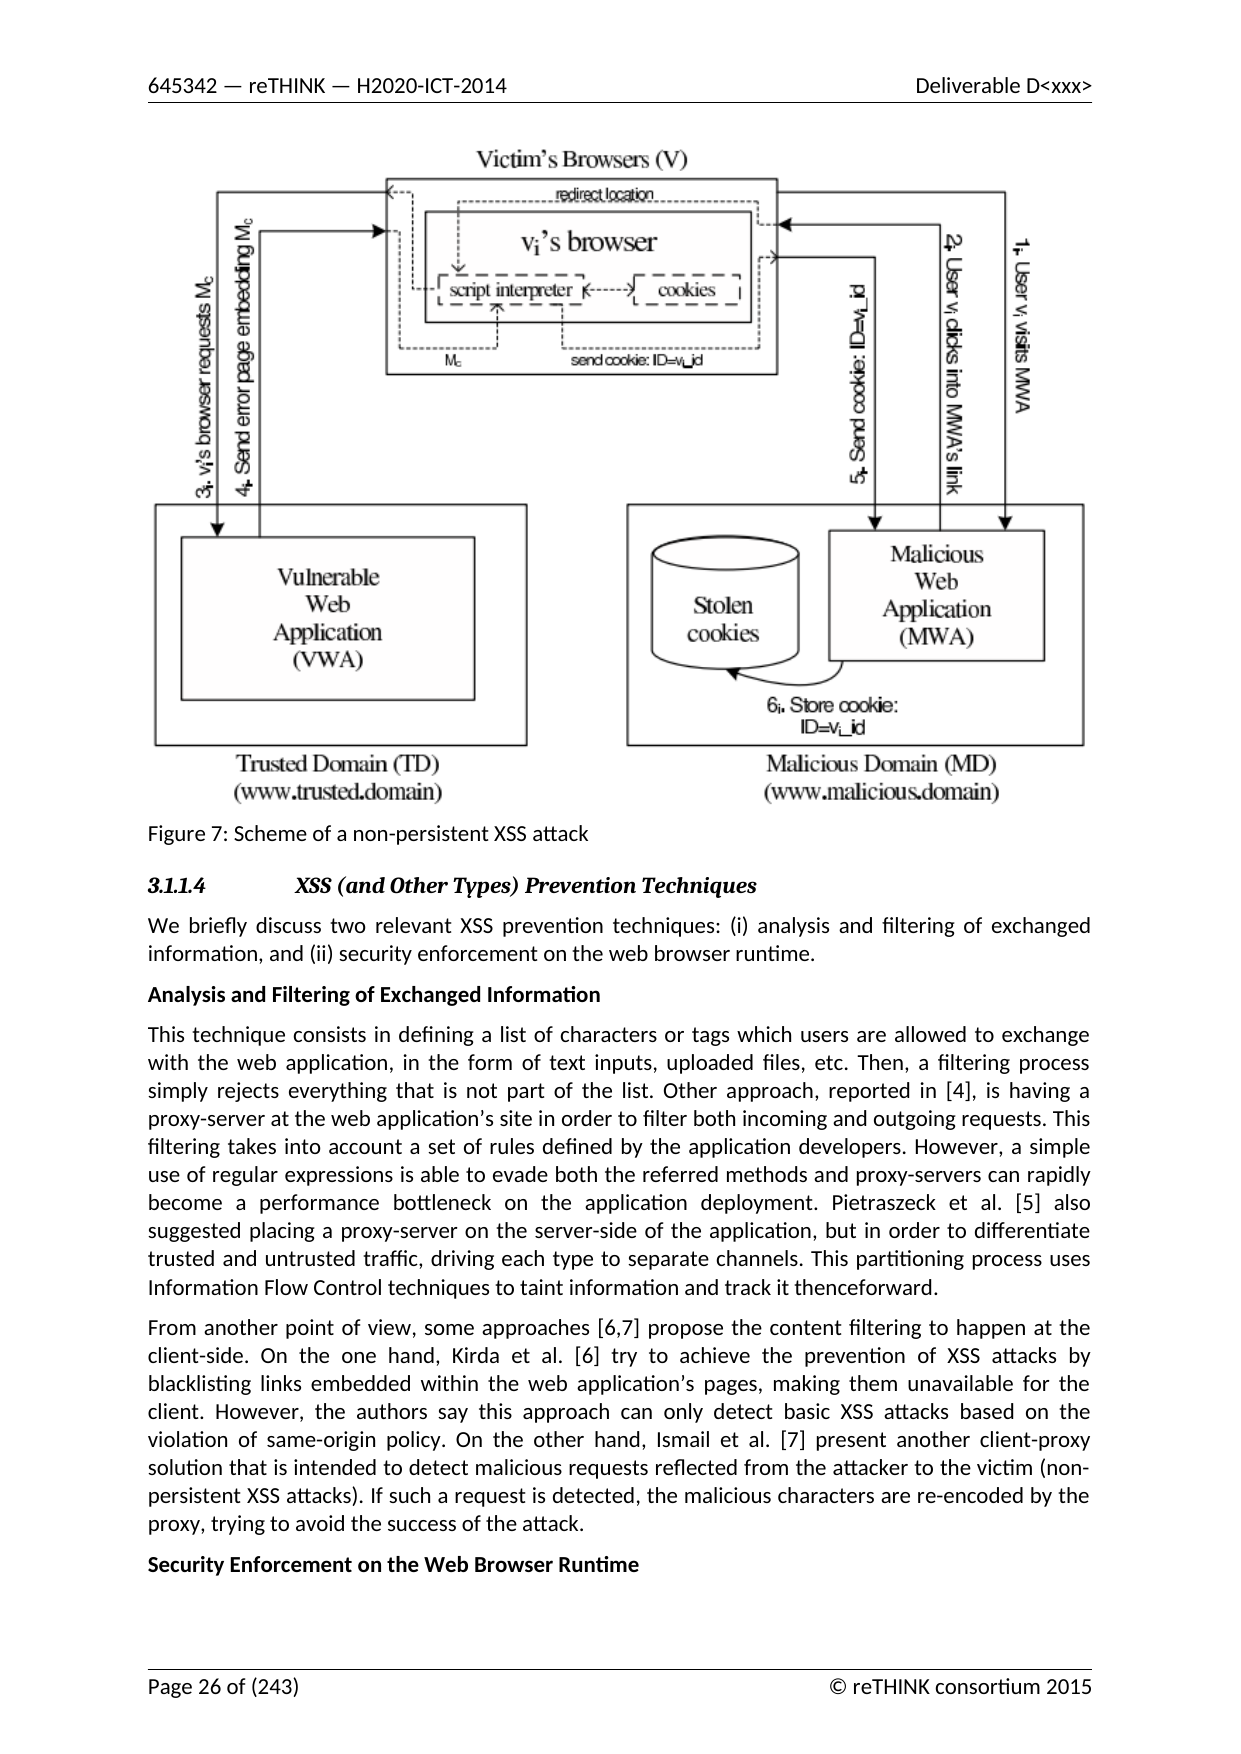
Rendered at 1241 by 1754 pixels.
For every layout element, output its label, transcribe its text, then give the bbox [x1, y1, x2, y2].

text We briefly discuss two relevant XSS prevention techniques: (i) analysis and filtering of exchanged information, and (ii) security enforcement on the web browser runtime. [148, 911, 1092, 967]
text Analysis and Filtering of Exchanged Information [148, 980, 1092, 1008]
picture [147, 147, 1092, 807]
text This technique consists in defining a list of characters or tags which users are allowed to exchange with the web application, in the form of text inputs, uploaded files, etc. Then, a filtering process simply rejects everything that is not part of the list. Other approach, reported in [4], is having a proxy-server at the web application’s site in order to filter both incoming and outgoing requests. This filtering takes into account a set of rules defined by the application developers. However, a simple use of regular expressions is able to evade both the referred methods and proxy-servers can rapidly become a performance bottleneck on the application deployment. Pietraszeck et al. [5] also suggested placing a proxy-server on the server-side of the application, but in order to differentiate trusted and untrusted traffic, driving each type to separate channels. This partitioning process uses Information Flow Control techniques to taint information and track it thenceforward. [148, 1020, 1092, 1301]
text Figure 7: Scheme of a non-persistent XSS attack [148, 819, 1092, 847]
text From another point of view, some approaches [6,7] propose the content filtering to happen at the client-side. On the one hand, Kirda et al. [6] try to achieve the prevention of XSS attacks by blacklisting links embedded within the web application’s pages, making them unavailable for the client. However, the authors say this approach can only detect basic XSS attacks based on the violation of same-origin policy. On the other hand, Ismail et al. [7] present another client-proxy solution that is intended to detect malicious requests reflected from the attacker to the victim (non-persistent XSS attacks). If such a request is detected, the malicious characters are re-encoded by the proxy, trying to avoid the success of the attack. [148, 1313, 1092, 1537]
subtitle XSS (and Other Types) Prevention Techniques [148, 872, 1092, 899]
text Security Enforcement on the Web Browser Runtime [148, 1550, 1092, 1578]
